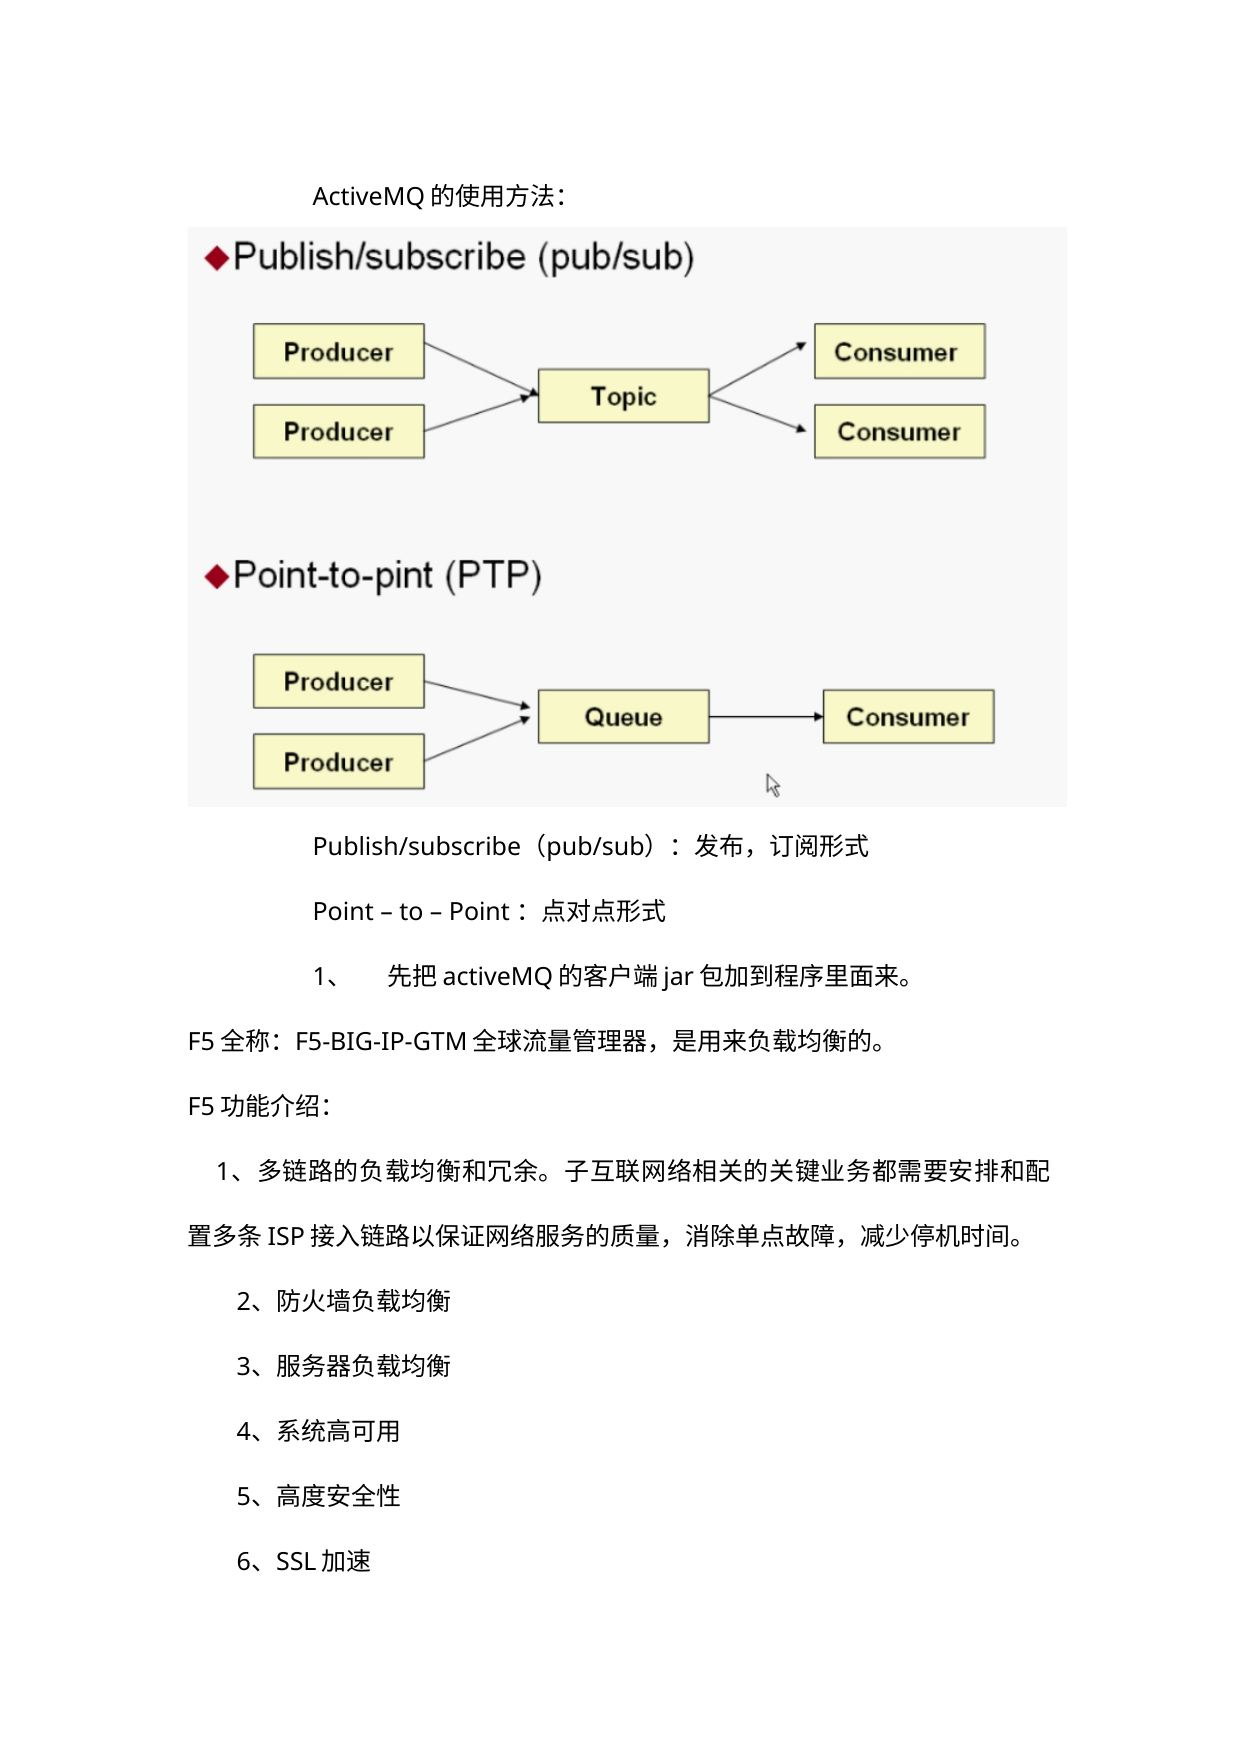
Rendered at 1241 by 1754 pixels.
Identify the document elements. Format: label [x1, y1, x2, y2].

picture [187, 227, 1067, 807]
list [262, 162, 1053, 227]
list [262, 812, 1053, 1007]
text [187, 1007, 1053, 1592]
